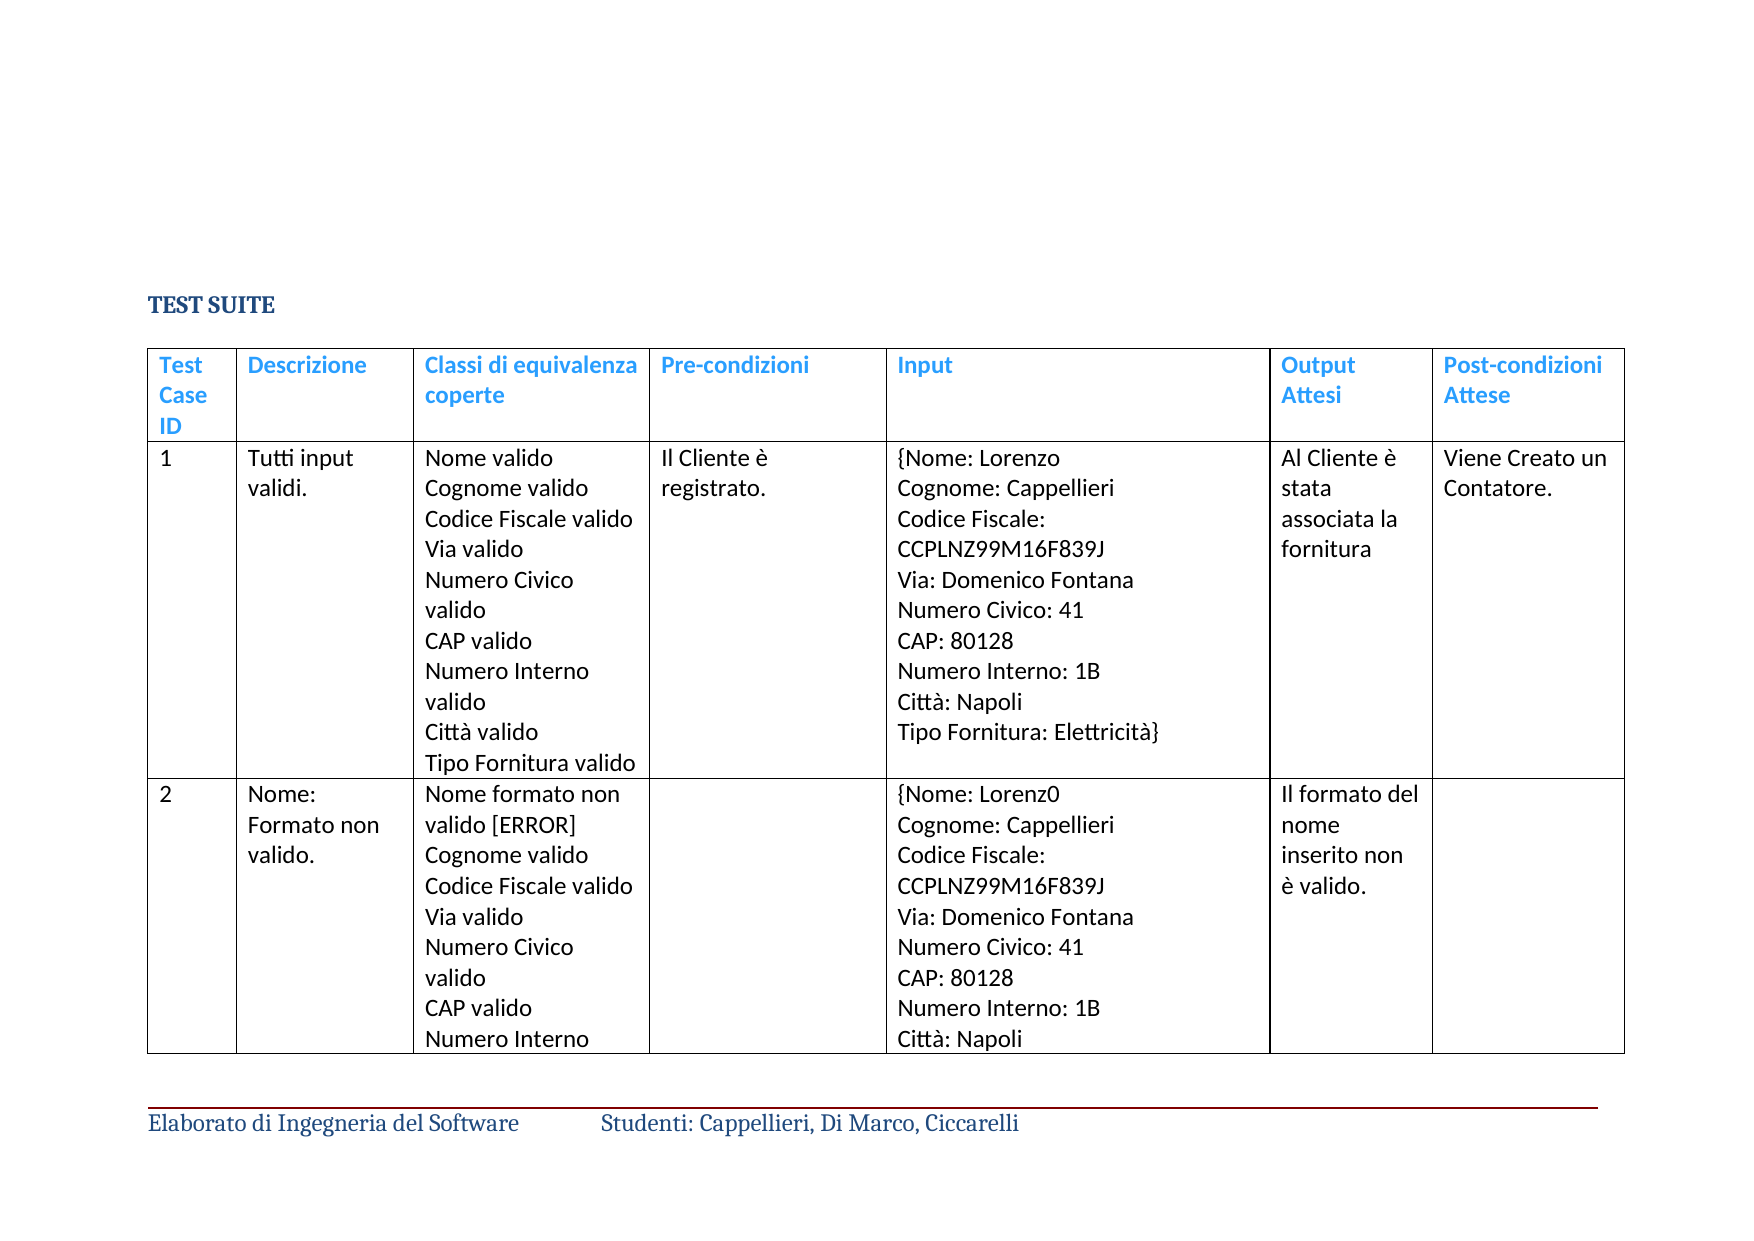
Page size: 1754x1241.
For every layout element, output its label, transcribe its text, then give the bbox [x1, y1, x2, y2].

table_header Post-condizioni Attese [1433, 349, 1624, 441]
table_header Test Case ID [148, 349, 236, 441]
table_cell 2 [148, 779, 236, 1053]
table_cell [650, 779, 886, 1053]
table_header Pre-condizioni [650, 349, 886, 441]
table_header Classi di equivalenza coperte [414, 349, 649, 441]
table_cell Al Cliente è stata associata la fornitura [1271, 442, 1432, 777]
table_cell Nome valido Cognome valido Codice Fiscale valido Via valido Numero Civico valido CAP valido Numero Interno valido Città valido Tipo Fornitura valido [414, 442, 649, 777]
table_cell {Nome: Lorenzo Cognome: Cappellieri Codice Fiscale: CCPLNZ99M16F839J Via: Domenico Fontana Numero Civico: 41 CAP: 80128 Numero Interno: 1B Città: Napoli Tipo Fornitura: Elettricità} [887, 442, 1269, 777]
table_cell Il Cliente è registrato. [650, 442, 886, 777]
table_cell [1433, 779, 1624, 1053]
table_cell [887, 779, 1269, 1053]
table_header Descrizione [237, 349, 413, 441]
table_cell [1271, 779, 1432, 1053]
text TEST SUITE [148, 291, 1636, 319]
table_cell 1 [148, 442, 236, 777]
table_cell Viene Creato un Contatore. [1433, 442, 1624, 777]
table_header Input [887, 349, 1269, 441]
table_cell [237, 779, 413, 1053]
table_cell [414, 779, 649, 1053]
table_cell Tutti input validi. [237, 442, 413, 777]
table_header Output Attesi [1271, 349, 1432, 441]
